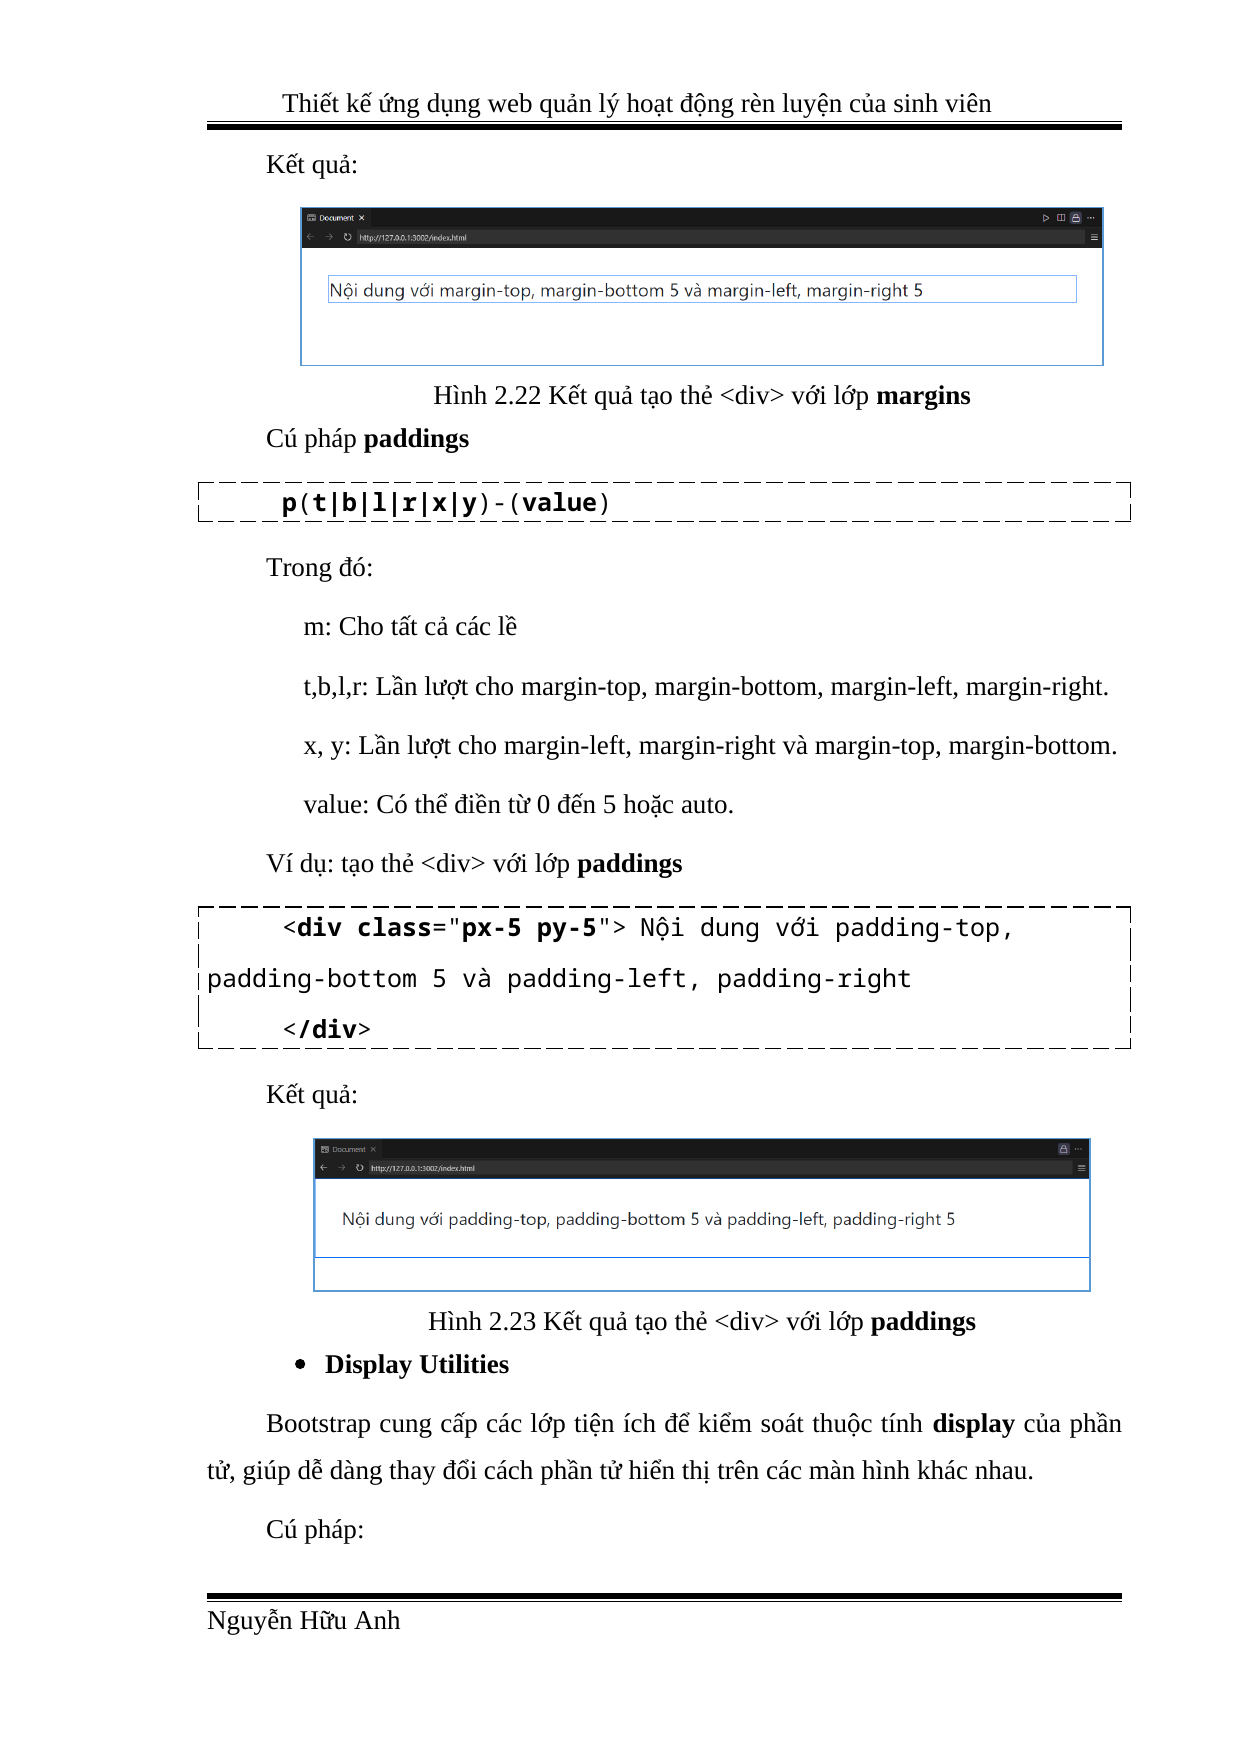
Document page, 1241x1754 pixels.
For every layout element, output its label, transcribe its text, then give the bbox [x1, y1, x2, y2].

text Ví dụ: tạo thẻ <div> với lớp paddings [207, 847, 1122, 878]
text m: Cho tất cả các lề [303, 611, 1122, 642]
text Cú pháp: [207, 1513, 1122, 1544]
text t,b,l,r: Lần lượt cho margin-top, margin-bottom, margin-left, margin-right. [303, 670, 1122, 701]
text value: Có thể điền từ 0 đến 5 hoặc auto. [303, 788, 1122, 819]
text p(t|b|l|r|x|y)-(value) [197, 482, 1131, 522]
text x, y: Lần lượt cho margin-left, margin-right và margin-top, margin-bottom. [303, 729, 1122, 760]
text Bootstrap cung cấp các lớp tiện ích để kiểm soát thuộc tính display của phần tử, giúp dễ dàng thay đổi cách phần tử hiển thị trên các màn hình khác nhau. [207, 1408, 1122, 1485]
text Trong đó: [207, 551, 1122, 582]
text Kết quả: [207, 1078, 1122, 1109]
list Display Utilities [295, 1348, 1122, 1379]
text <div class="px-5 py-5"> Nội dung với padding-top, [197, 906, 1131, 943]
text Cú pháp paddings [207, 422, 1122, 453]
text Kết quả: [207, 148, 1122, 179]
text </div> [197, 1008, 1131, 1049]
picture [315, 1139, 1089, 1290]
picture [302, 208, 1102, 365]
text padding-bottom 5 và padding-left, padding-right [197, 957, 1131, 994]
